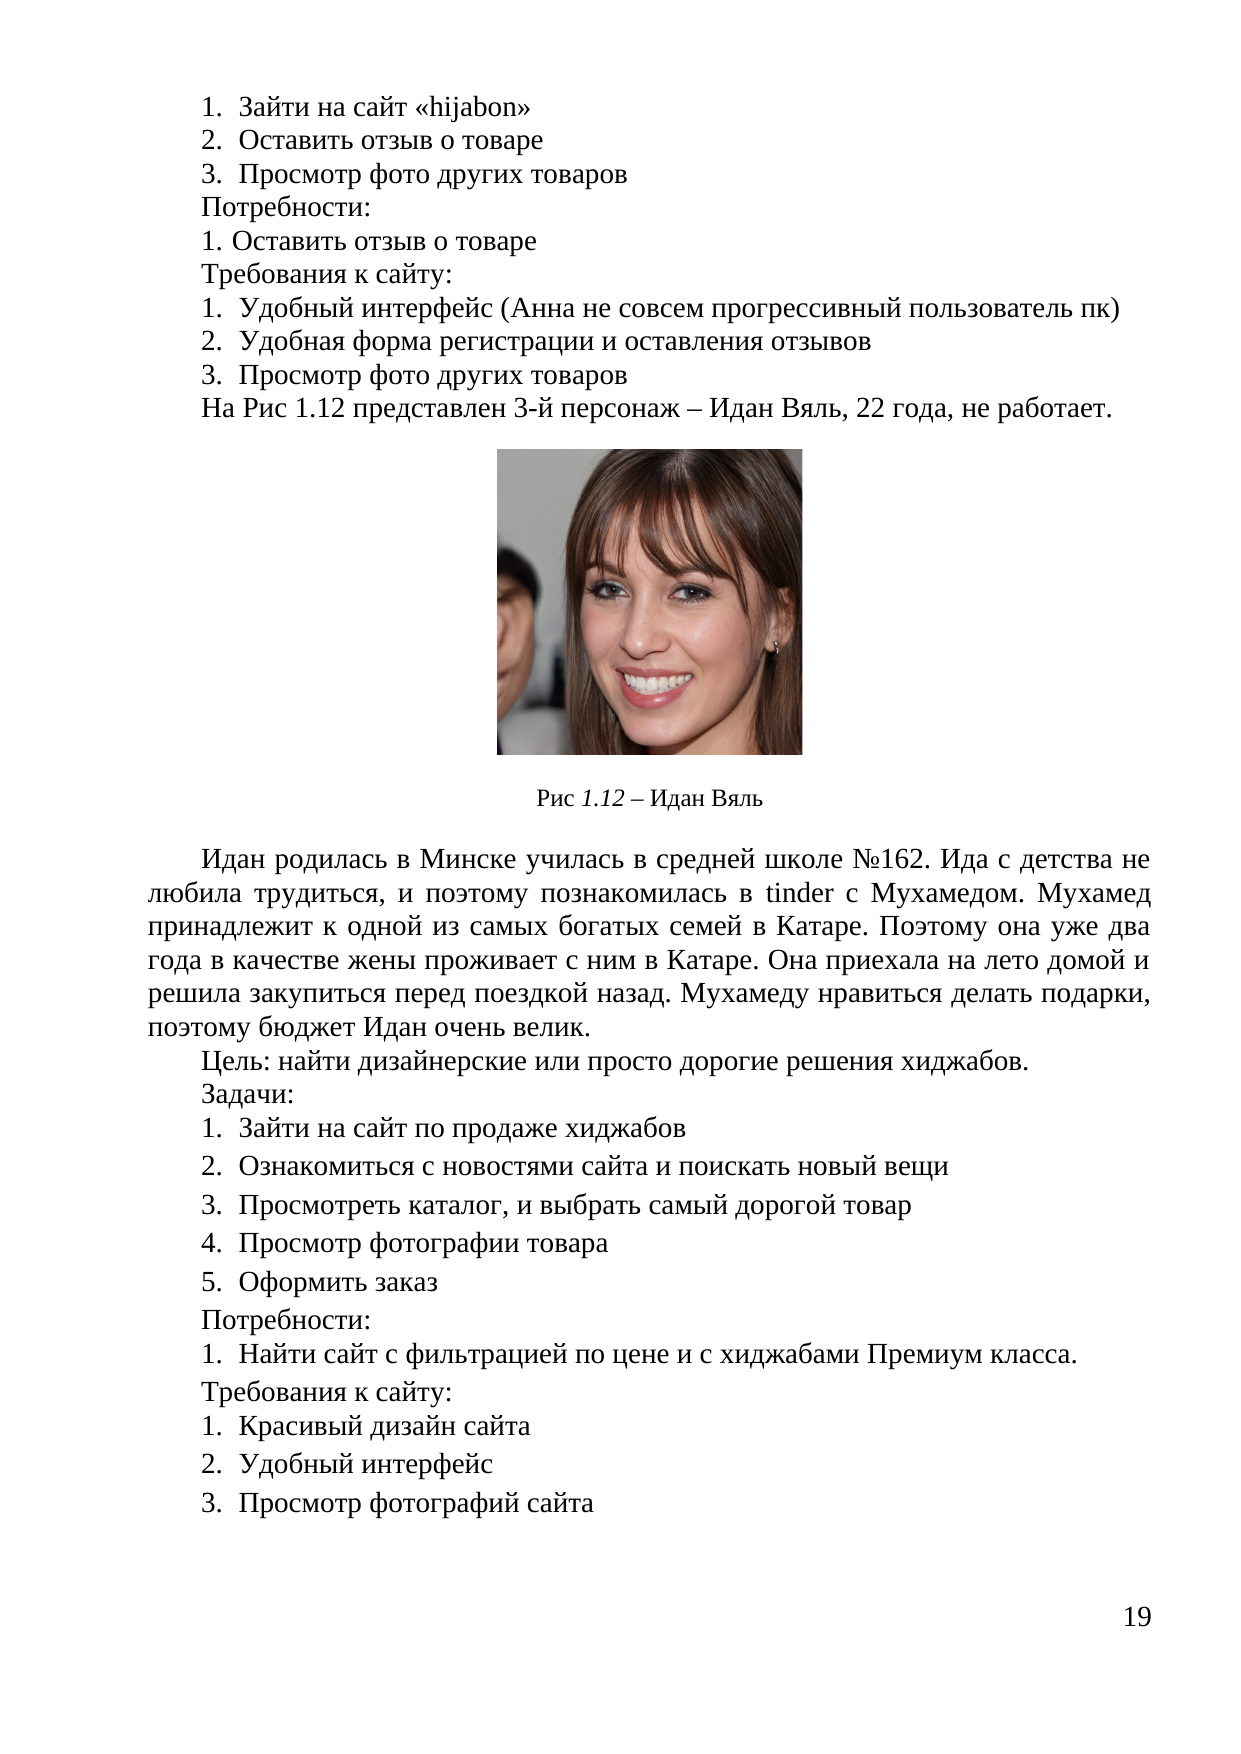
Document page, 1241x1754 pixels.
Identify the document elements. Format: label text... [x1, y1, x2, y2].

list Ознакомиться с новостями сайта и поискать новый вещи [201, 1148, 1152, 1182]
text Идан родилась в Минске училась в средней школе №162. Ида с детства не любила трудиться, и поэтому познакомилась в tinder с Мухамедом. Мухамед принадлежит к одной из самых богатых семей в Катаре. Поэтому она уже два года в качестве жены проживает с ним в Катаре. Она приехала на лето домой и решила закупиться перед поездкой назад. Мухамеду нравиться делать подарки, поэтому бюджет Идан очень велик. [148, 841, 1152, 1043]
text Потребности: [148, 189, 1152, 223]
list Удобная форма регистрации и оставления отзывов [201, 323, 1152, 357]
list Найти сайт с фильтрацией по цене и с хиджабами Премиум класса. [201, 1336, 1152, 1369]
text Требования к сайту: [148, 1374, 1152, 1408]
list Просмотр фотографии товара [201, 1225, 1152, 1259]
list Красивый дизайн сайта [201, 1408, 1152, 1442]
list Просмотр фото других товаров [201, 156, 1152, 189]
list Оставить отзыв о товаре [201, 223, 1152, 256]
list Просмотр фотографий сайта [201, 1485, 1152, 1519]
text Цель: найти дизайнерские или просто дорогие решения хиджабов. [148, 1043, 1152, 1076]
list Просмотр фото других товаров [201, 357, 1152, 391]
text Потребности: [148, 1302, 1152, 1336]
list Зайти на сайт по продаже хиджабов [201, 1110, 1152, 1143]
list Удобный интерфейс [201, 1447, 1152, 1480]
list Оформить заказ [201, 1264, 1152, 1297]
picture [497, 449, 803, 755]
list Удобный интерфейс (Анна не совсем прогрессивный пользователь пк) [201, 290, 1152, 323]
text Задачи: [148, 1076, 1152, 1110]
list Зайти на сайт «hijabon» [201, 89, 1152, 122]
text Требования к сайту: [148, 256, 1152, 290]
list Оставить отзыв о товаре [201, 122, 1152, 156]
list Просмотреть каталог, и выбрать самый дорогой товар [201, 1187, 1152, 1220]
